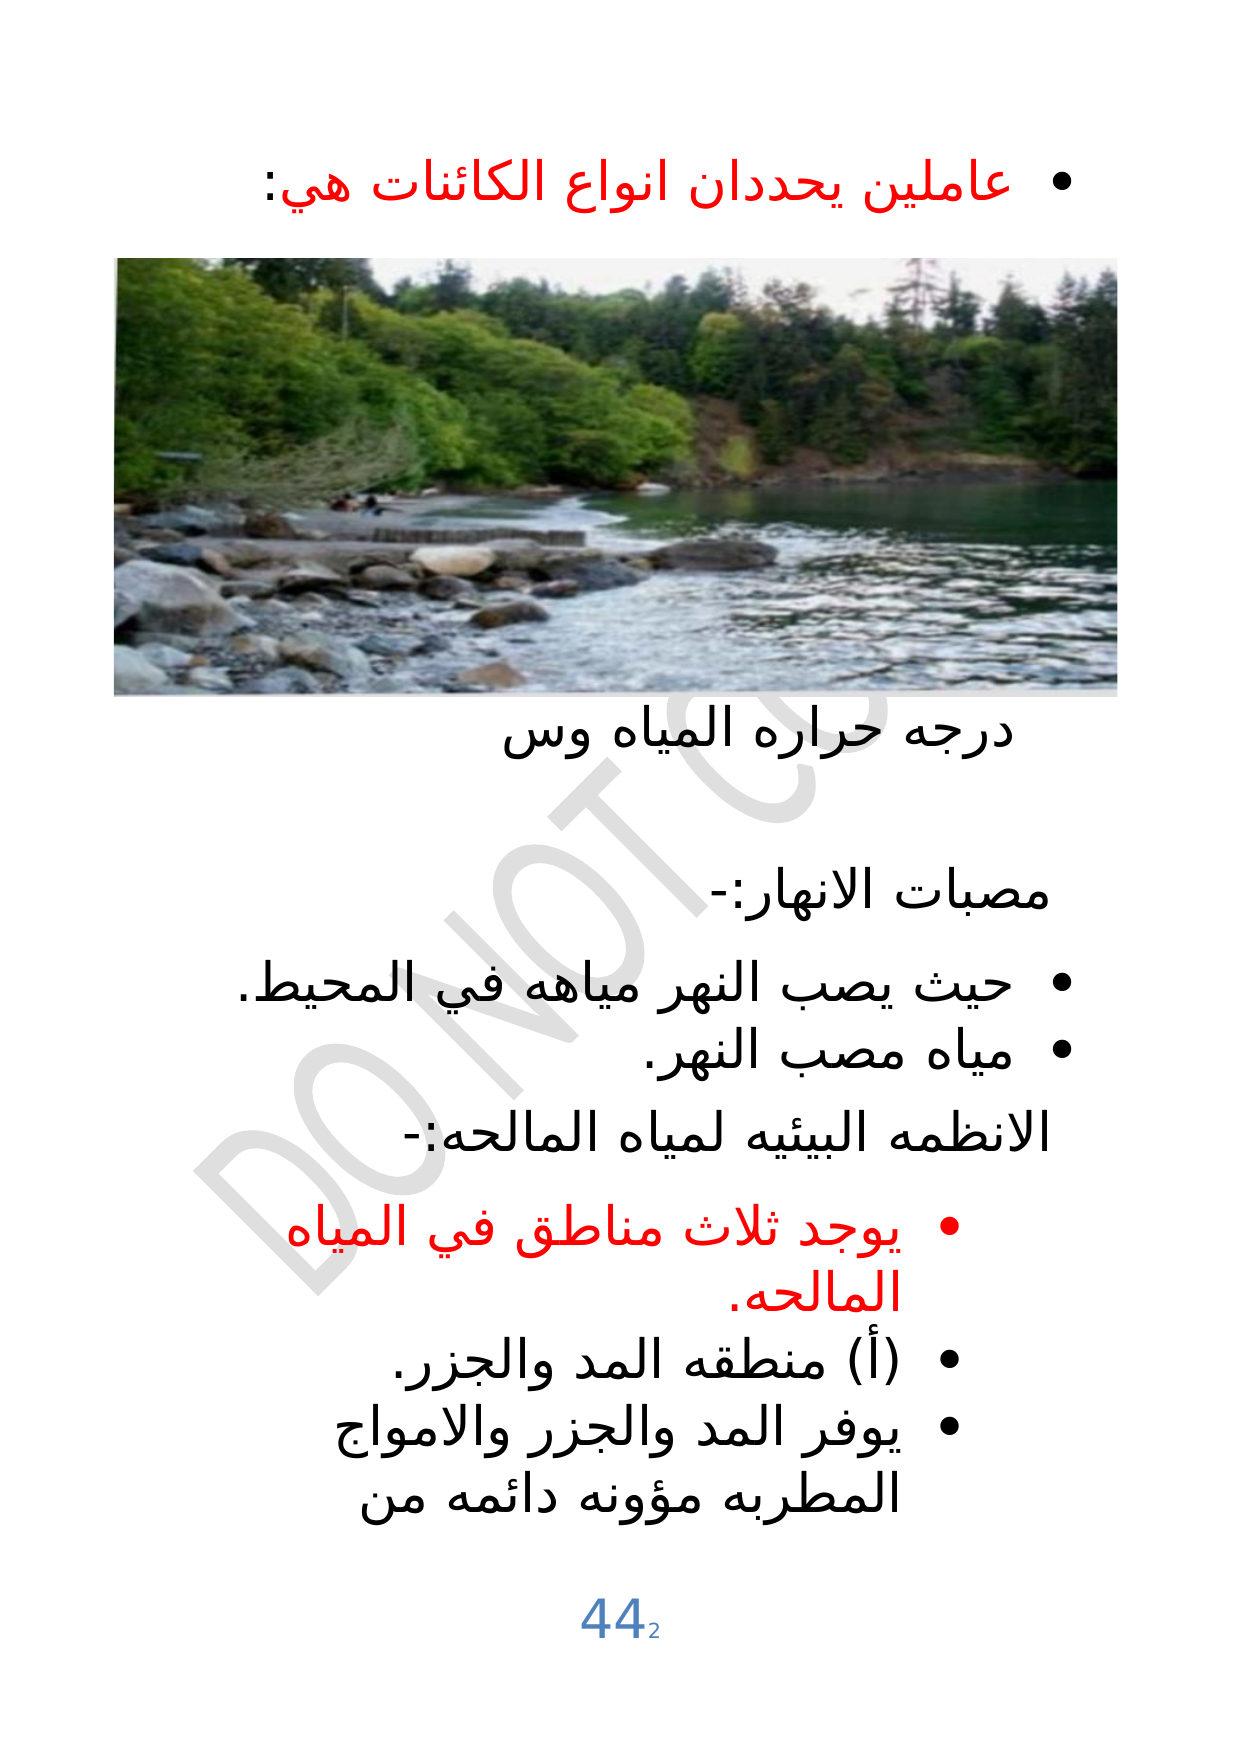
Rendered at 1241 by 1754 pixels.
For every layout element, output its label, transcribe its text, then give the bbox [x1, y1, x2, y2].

list (أ) منطقه المد والجزر. [187, 1328, 941, 1391]
list عاملين يحددان انواع الكائنات هي: درجه حراره المياه وس [187, 697, 1053, 759]
list مياه مصب النهر. [187, 1018, 1053, 1081]
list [187, 1395, 941, 1525]
list يوجد ثلاث مناطق في المياه المالحه. [187, 1195, 941, 1324]
text الانظمه البيئيه لمياه المالحه:- [187, 1101, 1053, 1164]
picture [113, 258, 1118, 697]
list عاملين يحددان انواع الكائنات هي: درجه حراره المياه وس [187, 150, 1053, 258]
list حيث يصب النهر مياهه في المحيط. [187, 951, 1053, 1014]
text مصبات الانهار:- [187, 858, 1053, 921]
